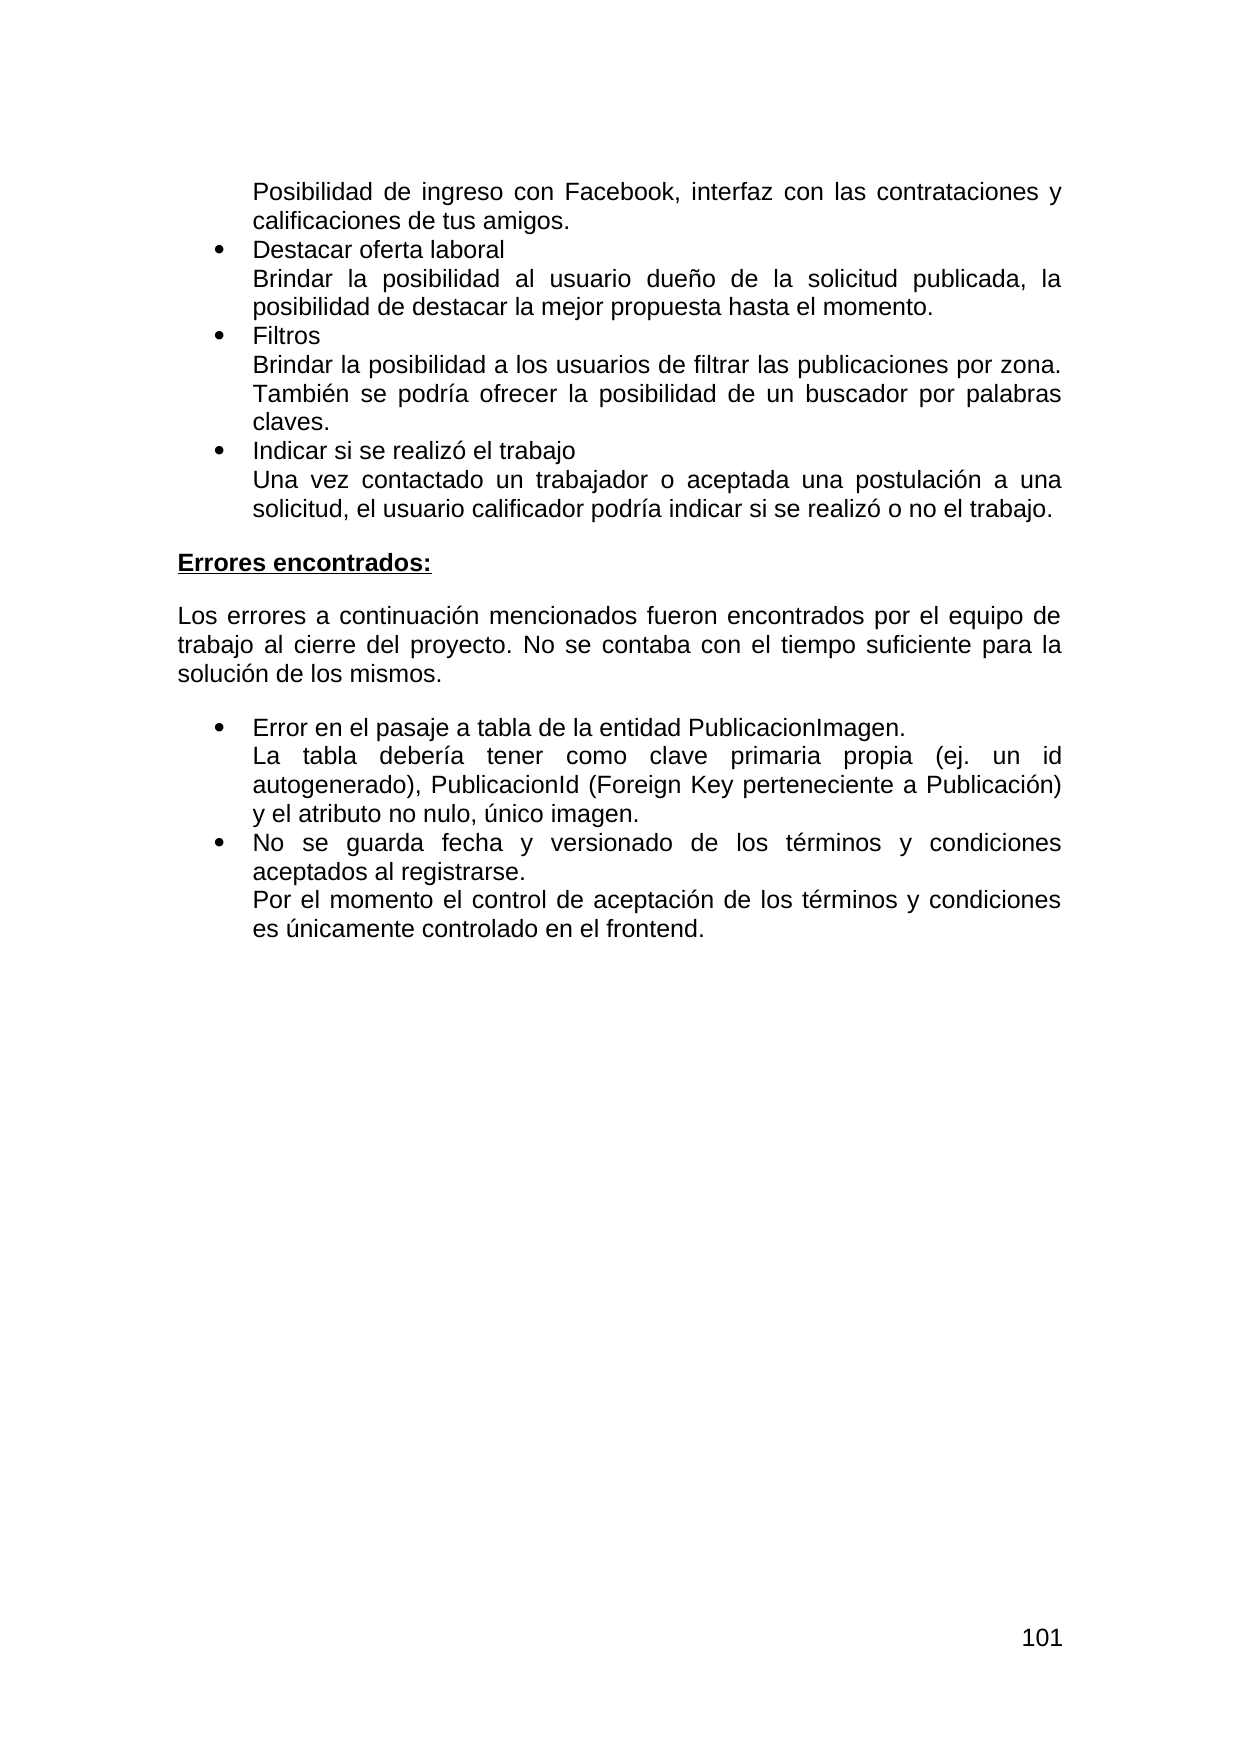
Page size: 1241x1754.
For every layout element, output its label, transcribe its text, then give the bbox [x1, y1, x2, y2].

list Brindar la posibilidad a los usuarios de filtrar las publicaciones por zona. También se podría ofrecer la posibilidad de un buscador por palabras claves. [252, 350, 1063, 436]
list Indicar si se realizó el trabajo [215, 436, 1063, 465]
list No se guarda fecha y versionado de los términos y condiciones aceptados al registrarse. [215, 828, 1063, 885]
text Los errores a continuación mencionados fueron encontrados por el equipo de trabajo al cierre del proyecto. No se contaba con el tiempo suficiente para la solución de los mismos. [177, 601, 1063, 687]
list Por el momento el control de aceptación de los términos y condiciones es únicamente controlado en el frontend. [252, 885, 1063, 943]
list Una vez contactado un trabajador o aceptada una postulación a una solicitud, el usuario calificador podría indicar si se realizó o no el trabajo. [252, 465, 1063, 522]
text Errores encontrados: [177, 547, 1063, 576]
list Destacar oferta laboral [215, 235, 1063, 263]
list Filtros [215, 321, 1063, 350]
list Posibilidad de ingreso con Facebook, interfaz con las contrataciones y calificaciones de tus amigos. [252, 177, 1063, 235]
list Brindar la posibilidad al usuario dueño de la solicitud publicada, la posibilidad de destacar la mejor propuesta hasta el momento. [252, 263, 1063, 321]
list Error en el pasaje a tabla de la entidad PublicacionImagen. [215, 712, 1063, 741]
list La tabla debería tener como clave primaria propia (ej. un id autogenerado), PublicacionId (Foreign Key perteneciente a Publicación) y el atributo no nulo, único imagen. [252, 741, 1063, 828]
